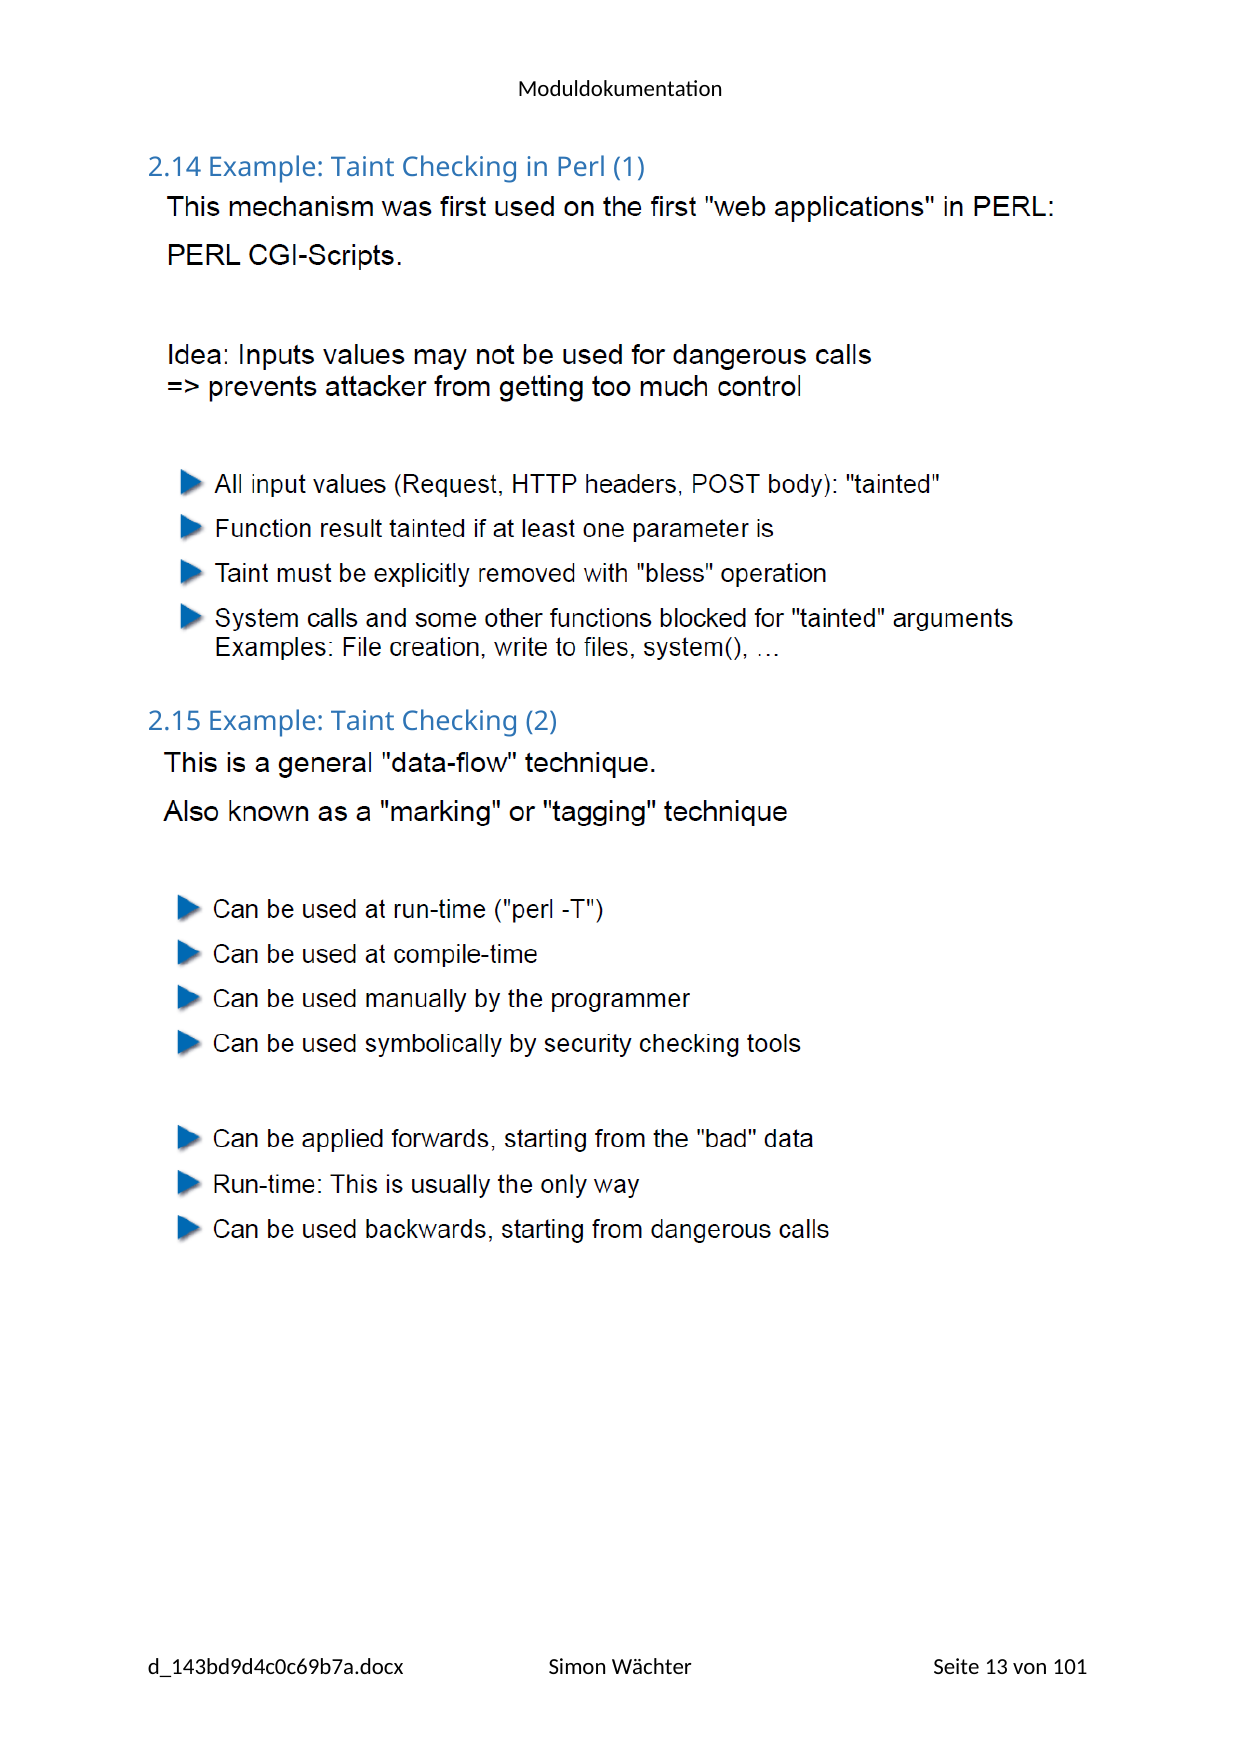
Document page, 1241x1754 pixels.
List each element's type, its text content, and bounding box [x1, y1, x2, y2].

picture [147, 741, 1093, 1258]
picture [147, 187, 1093, 683]
subtitle Example: Taint Checking (2) [148, 702, 1093, 738]
subtitle Example: Taint Checking in Perl (1) [148, 148, 1093, 184]
